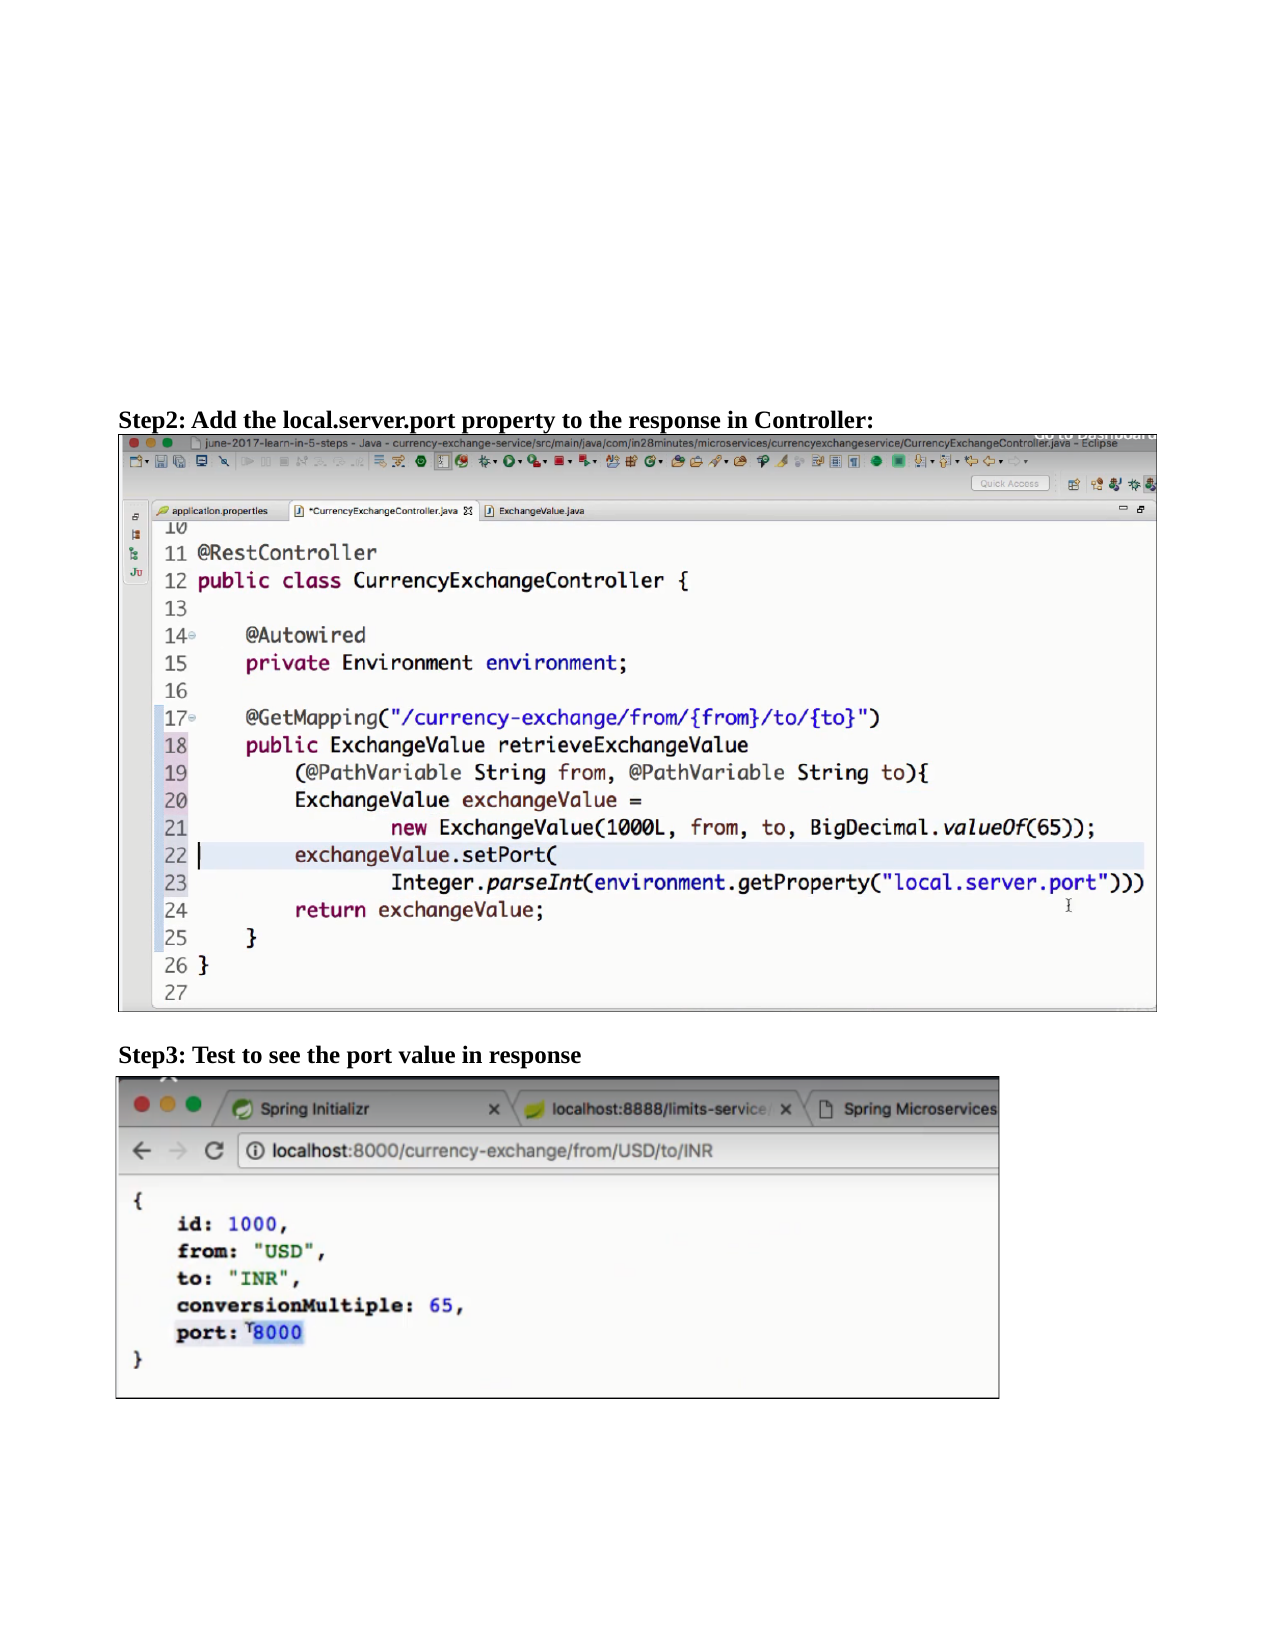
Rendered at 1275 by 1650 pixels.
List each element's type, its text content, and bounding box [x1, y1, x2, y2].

picture [115, 1076, 1000, 1399]
text Step2: Add the local.server.port property to the response in Controller: [118, 406, 1157, 434]
text Step3: Test to see the port value in response [118, 1040, 1157, 1069]
picture [118, 434, 1157, 1012]
